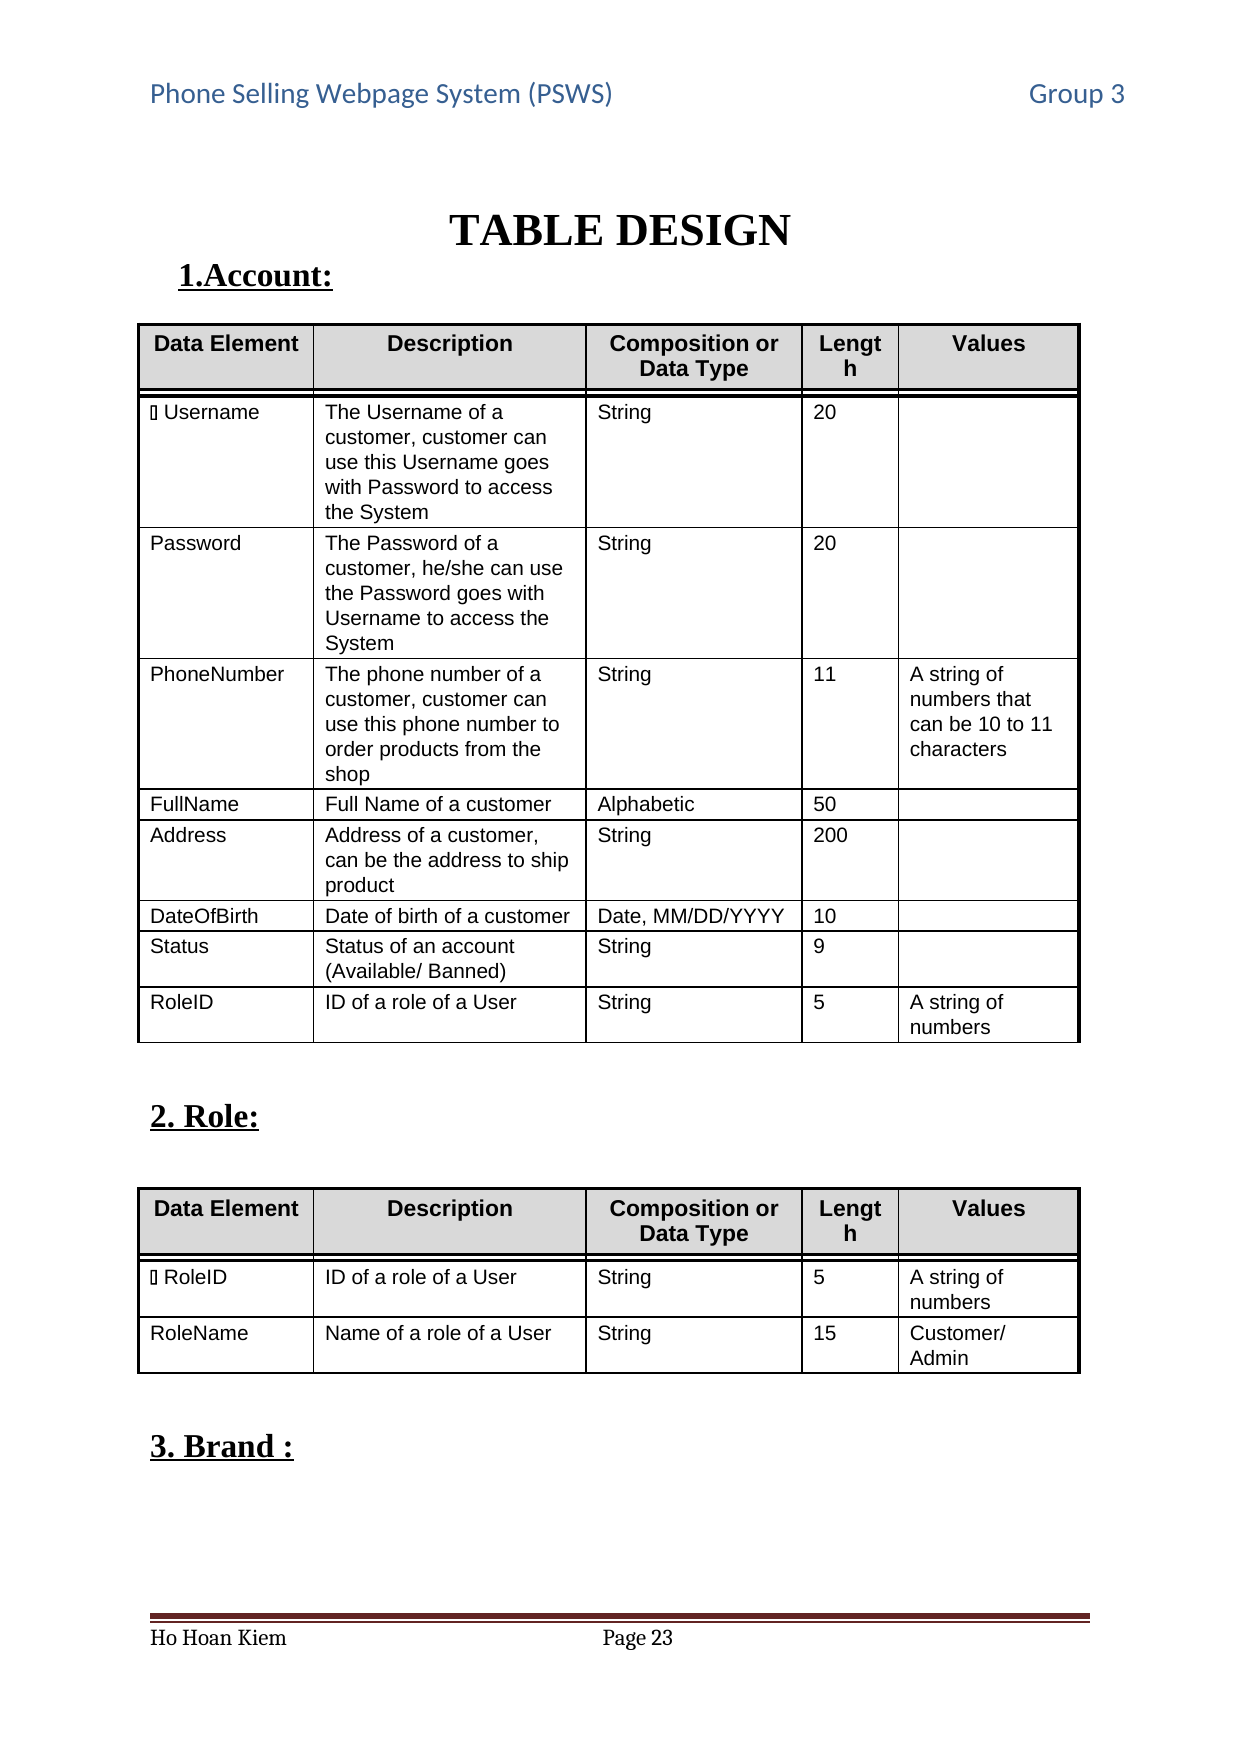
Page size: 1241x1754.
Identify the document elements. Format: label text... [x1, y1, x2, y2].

table_cell PhoneNumber [140, 659, 313, 788]
table_cell RoleName [140, 1318, 313, 1372]
table_cell A string of numbers [899, 988, 1077, 1042]
table_header Length [803, 1190, 898, 1253]
table_cell Alphabetic [587, 790, 801, 819]
table_cell 11 [803, 659, 898, 788]
table_header Data Element [140, 326, 313, 388]
table_header Composition or Data Type [587, 326, 801, 388]
table_cell Date of birth of a customer [314, 901, 585, 930]
table_cell [899, 901, 1077, 930]
table_header Length [803, 326, 898, 388]
table_cell Username [140, 398, 313, 527]
table_cell The Password of a customer, he/she can use the Password goes with Username to access the System [314, 528, 585, 657]
table_cell 9 [803, 932, 898, 986]
table_cell [899, 398, 1077, 527]
table_cell The phone number of a customer, customer can use this phone number to order products from the shop [314, 659, 585, 788]
table_cell Status of an account (Available/ Banned) [314, 932, 585, 986]
table_cell The Username of a customer, customer can use this Username goes with Password to access the System [314, 398, 585, 527]
table_header Data Element [140, 1190, 313, 1253]
table_cell ID of a role of a User [314, 988, 585, 1042]
table_cell 10 [803, 901, 898, 930]
text 3. Brand : [150, 1426, 1090, 1541]
table_cell [899, 821, 1077, 899]
table_cell 200 [803, 821, 898, 899]
table_cell Address [140, 821, 313, 899]
table_cell DateOfBirth [140, 901, 313, 930]
table_cell String [587, 528, 801, 657]
table_header Description [314, 326, 585, 388]
table_cell Full Name of a customer [314, 790, 585, 819]
table_cell Status [140, 932, 313, 986]
table_cell RoleID [140, 1262, 313, 1316]
text TABLE DESIGN [150, 150, 1090, 255]
table_cell [899, 528, 1077, 657]
table_cell String [587, 1262, 801, 1316]
table_cell 15 [803, 1318, 898, 1372]
table_cell FullName [140, 790, 313, 819]
table_cell String [587, 398, 801, 527]
table_cell 20 [803, 528, 898, 657]
table_cell Password [140, 528, 313, 657]
table_header Values [899, 326, 1077, 388]
table_cell Date, MM/DD/YYYY [587, 901, 801, 930]
table_cell String [587, 1318, 801, 1372]
table_cell 20 [803, 398, 898, 527]
table_cell String [587, 932, 801, 986]
table_cell Customer/ Admin [899, 1318, 1077, 1372]
table_cell 5 [803, 988, 898, 1042]
table_cell A string of numbers that can be 10 to 11 characters [899, 659, 1077, 788]
table_cell String [587, 659, 801, 788]
list 1.Account: [178, 255, 1090, 322]
table_cell [899, 790, 1077, 819]
table_cell 5 [803, 1262, 898, 1316]
table_cell Name of a role of a User [314, 1318, 585, 1372]
table_cell [899, 932, 1077, 986]
table_header Values [899, 1190, 1077, 1253]
table_cell String [587, 821, 801, 899]
table_header Description [314, 1190, 585, 1253]
table_cell String [587, 988, 801, 1042]
table_cell RoleID [140, 988, 313, 1042]
table_cell A string of numbers [899, 1262, 1077, 1316]
text 2. Role: [150, 1043, 1090, 1134]
table_header Composition or Data Type [587, 1190, 801, 1253]
table_cell 50 [803, 790, 898, 819]
table_cell Address of a customer, can be the address to ship product [314, 821, 585, 899]
table_cell ID of a role of a User [314, 1262, 585, 1316]
